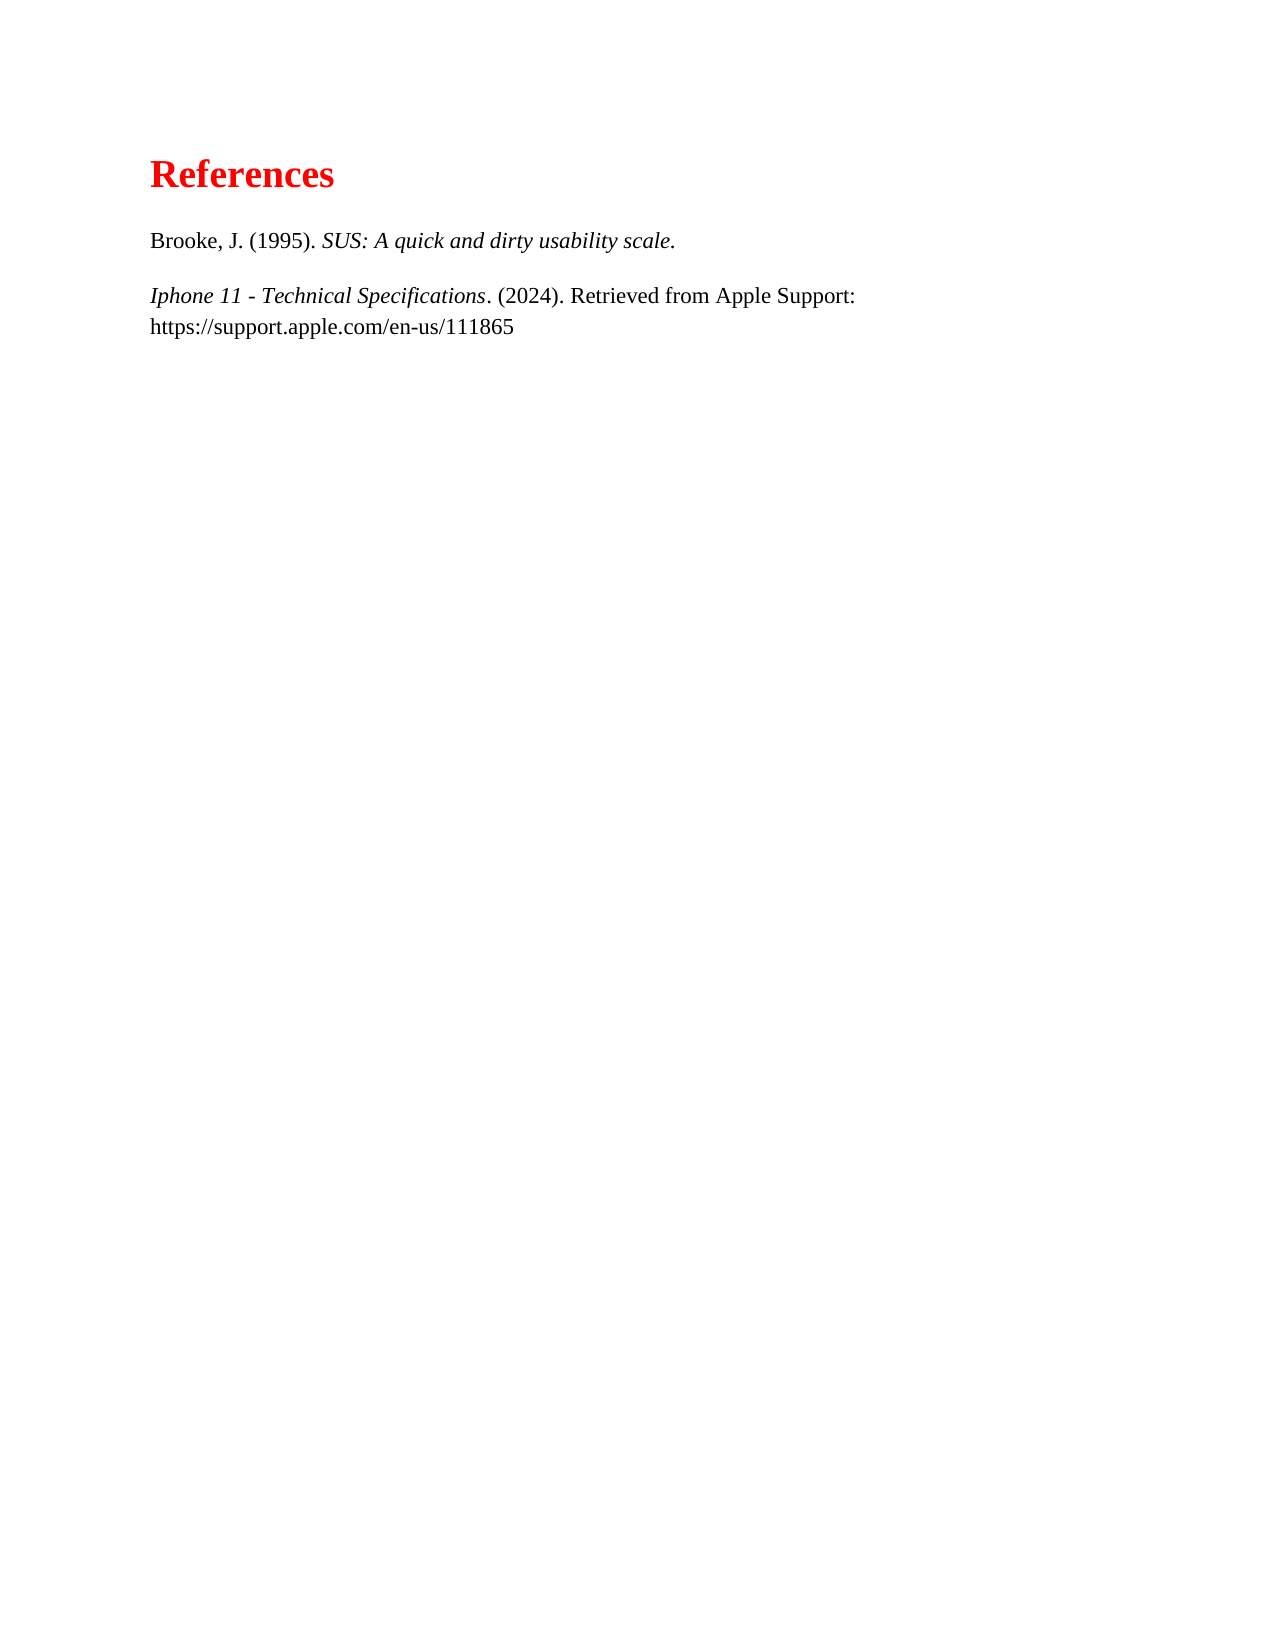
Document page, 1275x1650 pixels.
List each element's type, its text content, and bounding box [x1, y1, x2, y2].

text Brooke, J. (1995). SUS: A quick and dirty usability scale. [150, 227, 1125, 254]
text Iphone 11 - Technical Specifications. (2024). Retrieved from Apple Support: https://support.apple.com/en-us/111865 [150, 282, 1125, 339]
subtitle References [150, 150, 1125, 196]
